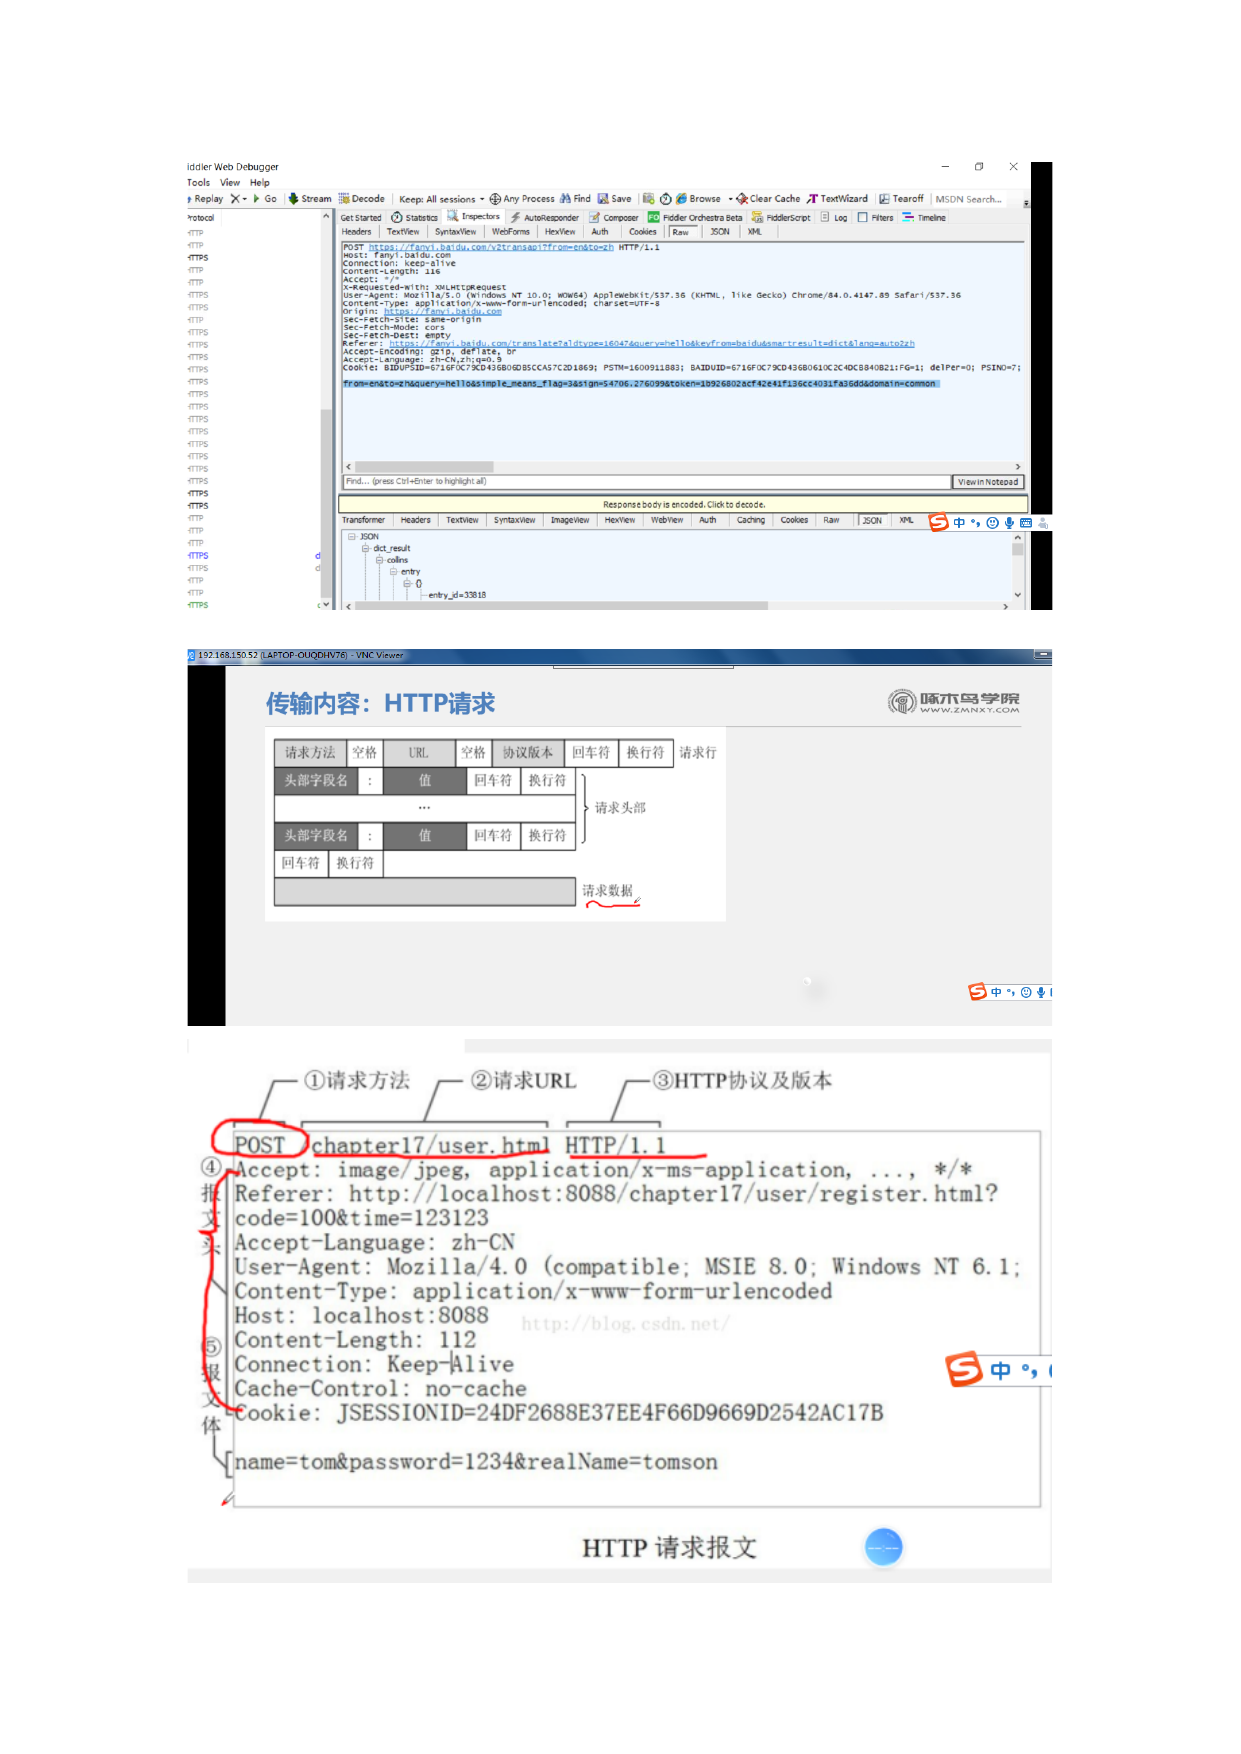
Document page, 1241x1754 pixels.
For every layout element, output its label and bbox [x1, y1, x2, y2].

picture [187, 1039, 1052, 1583]
picture [187, 162, 1053, 610]
picture [187, 649, 1053, 1026]
